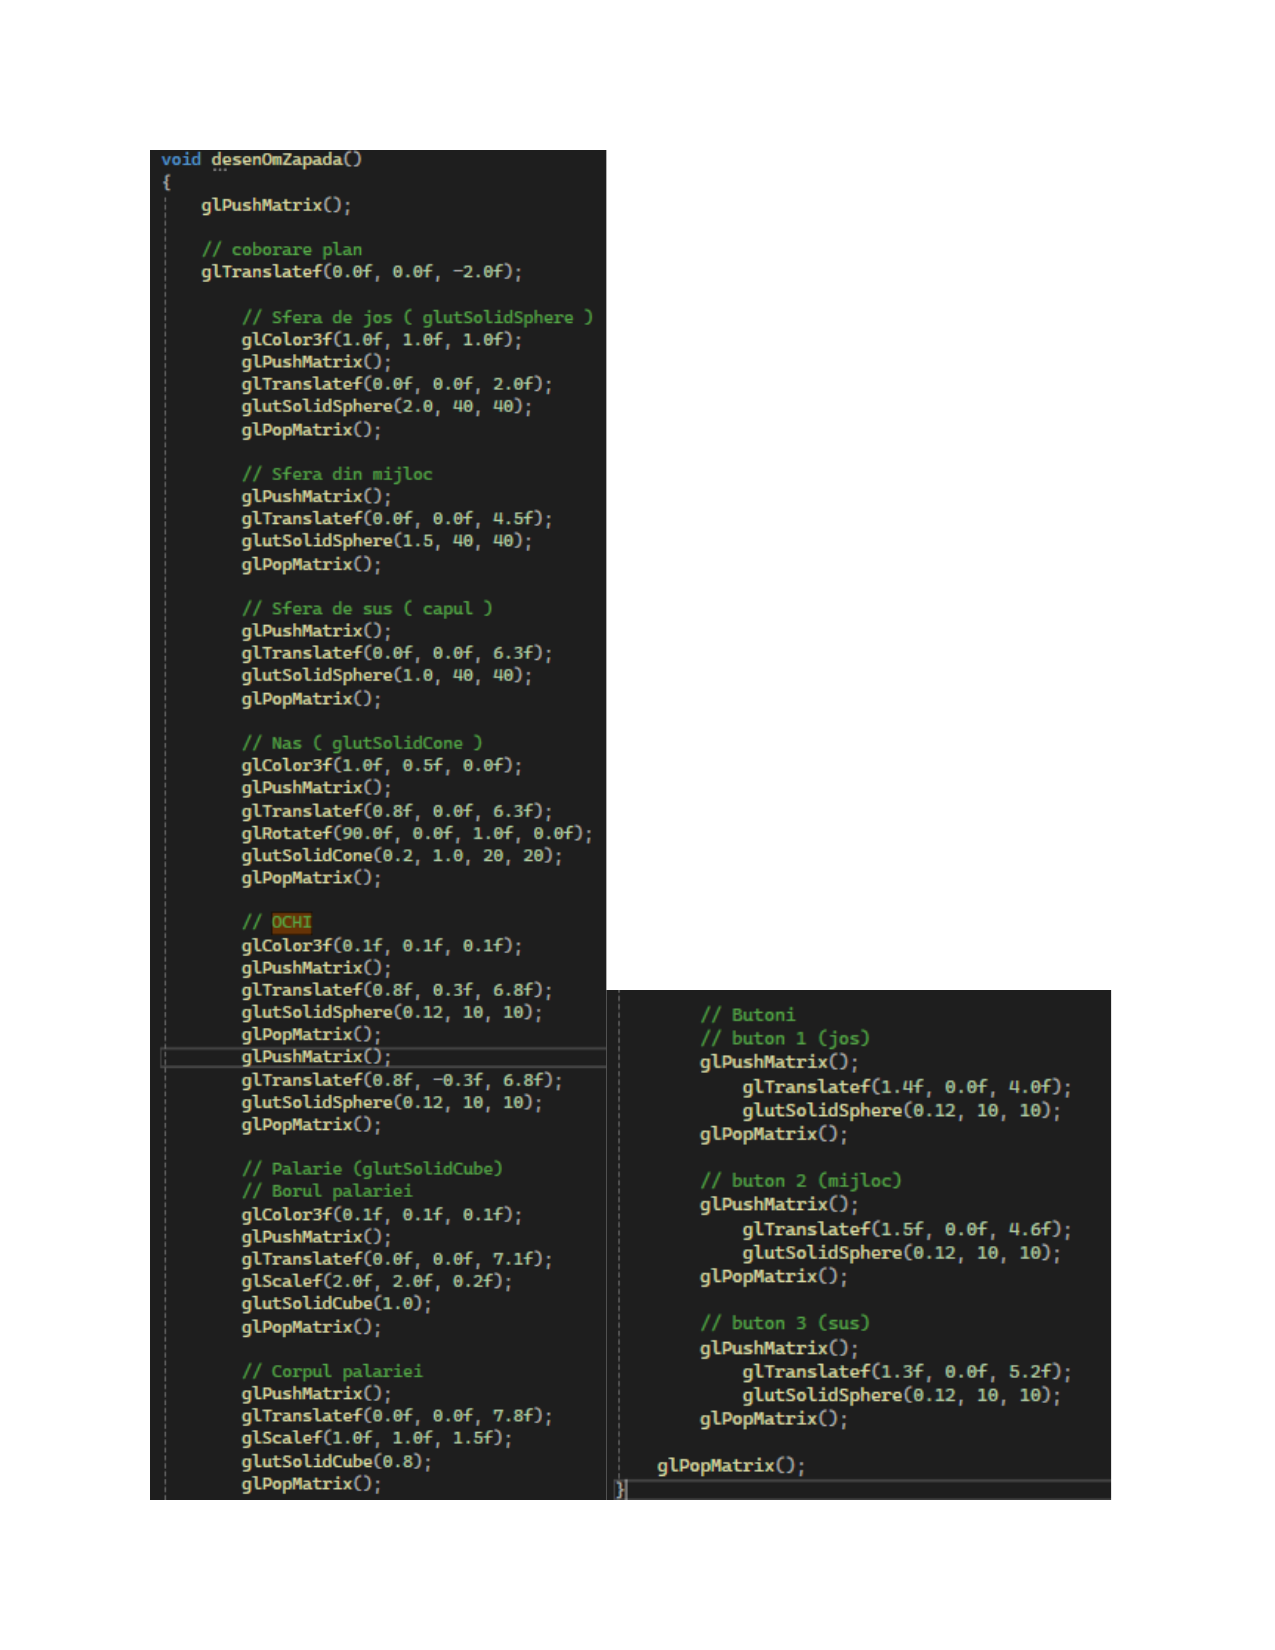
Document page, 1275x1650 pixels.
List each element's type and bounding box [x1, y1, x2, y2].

picture [150, 150, 1112, 1500]
